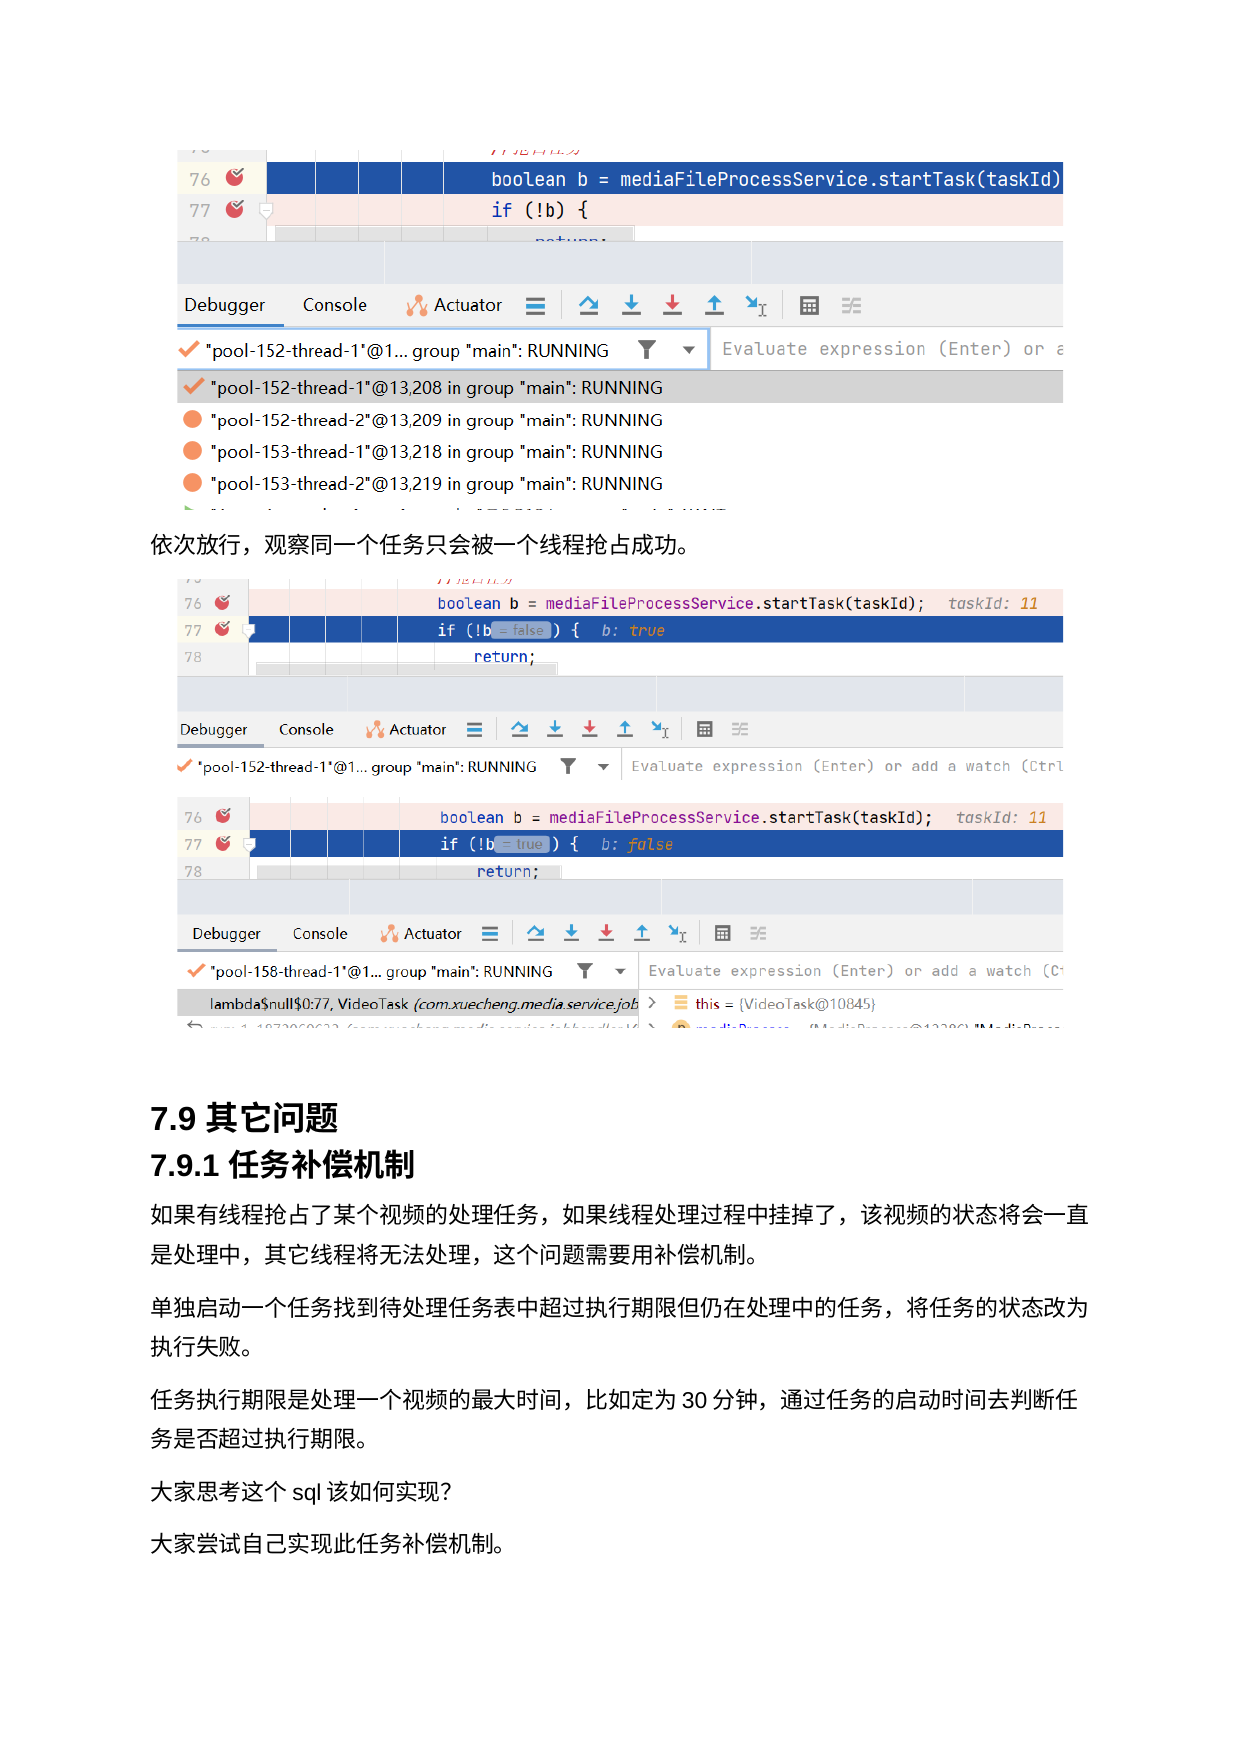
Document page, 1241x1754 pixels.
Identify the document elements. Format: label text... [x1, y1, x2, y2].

text 如果有线程抢占了某个视频的处理任务，如果线程处理过程中挂掉了，该视频的状态将会一直是处理中，其它线程将无法处理，这个问题需要用补偿机制。 [150, 1197, 1090, 1270]
picture [177, 797, 1064, 1028]
picture [177, 150, 1064, 510]
text 单独启动一个任务找到待处理任务表中超过执行期限但仍在处理中的任务，将任务的状态改为执行失败。 [150, 1289, 1090, 1362]
text 大家尝试自己实现此任务补偿机制。 [150, 1526, 1090, 1559]
text 大家思考这个sql该如何实现？ [150, 1474, 1090, 1507]
picture [177, 579, 1064, 780]
text 依次放行，观察同一个任务只会被一个线程抢占成功。 [150, 527, 1090, 561]
text 任务执行期限是处理一个视频的最大时间，比如定为30分钟，通过任务的启动时间去判断任务是否超过执行期限。 [150, 1382, 1090, 1454]
